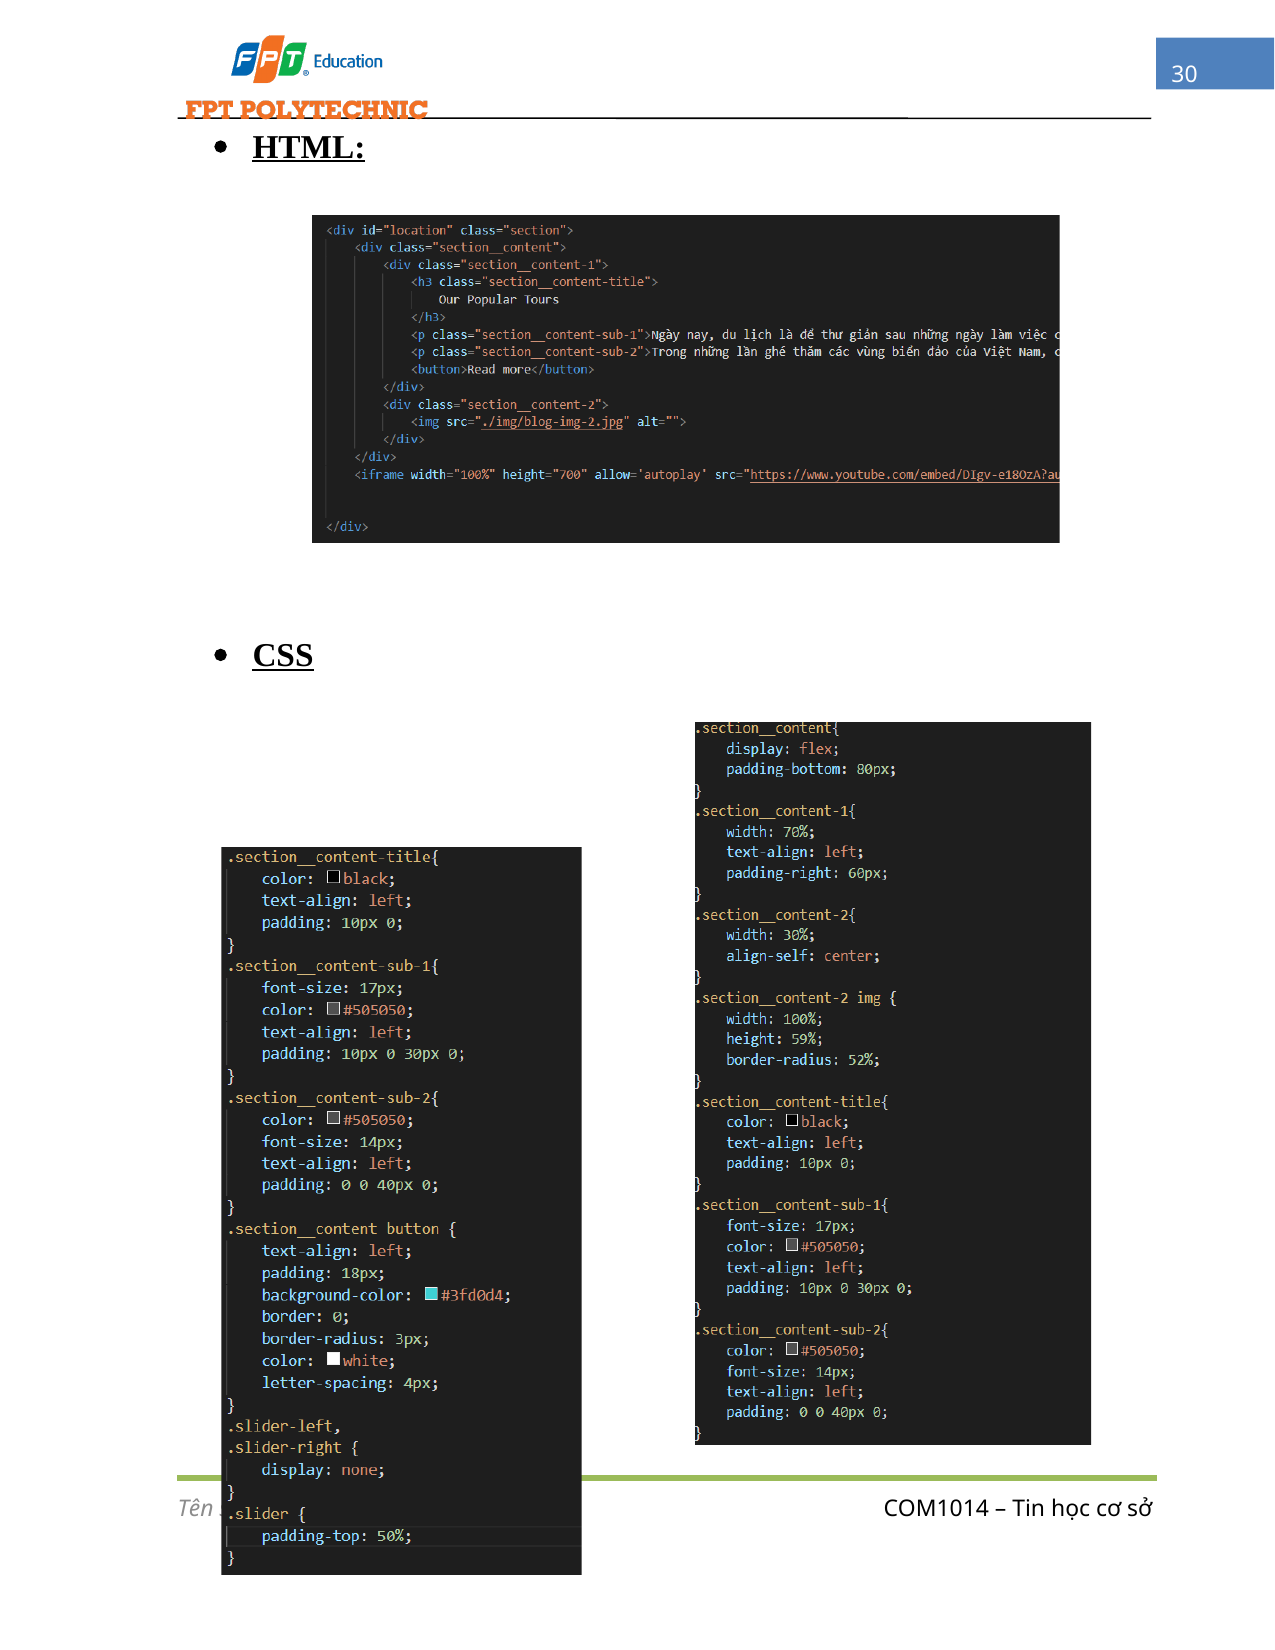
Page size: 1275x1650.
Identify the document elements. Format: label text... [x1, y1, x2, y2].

picture [312, 215, 1060, 543]
picture [221, 847, 582, 1575]
list HTML: [215, 127, 1157, 165]
picture [177, 27, 436, 127]
list CSS [215, 636, 1157, 674]
picture [695, 722, 1092, 1445]
